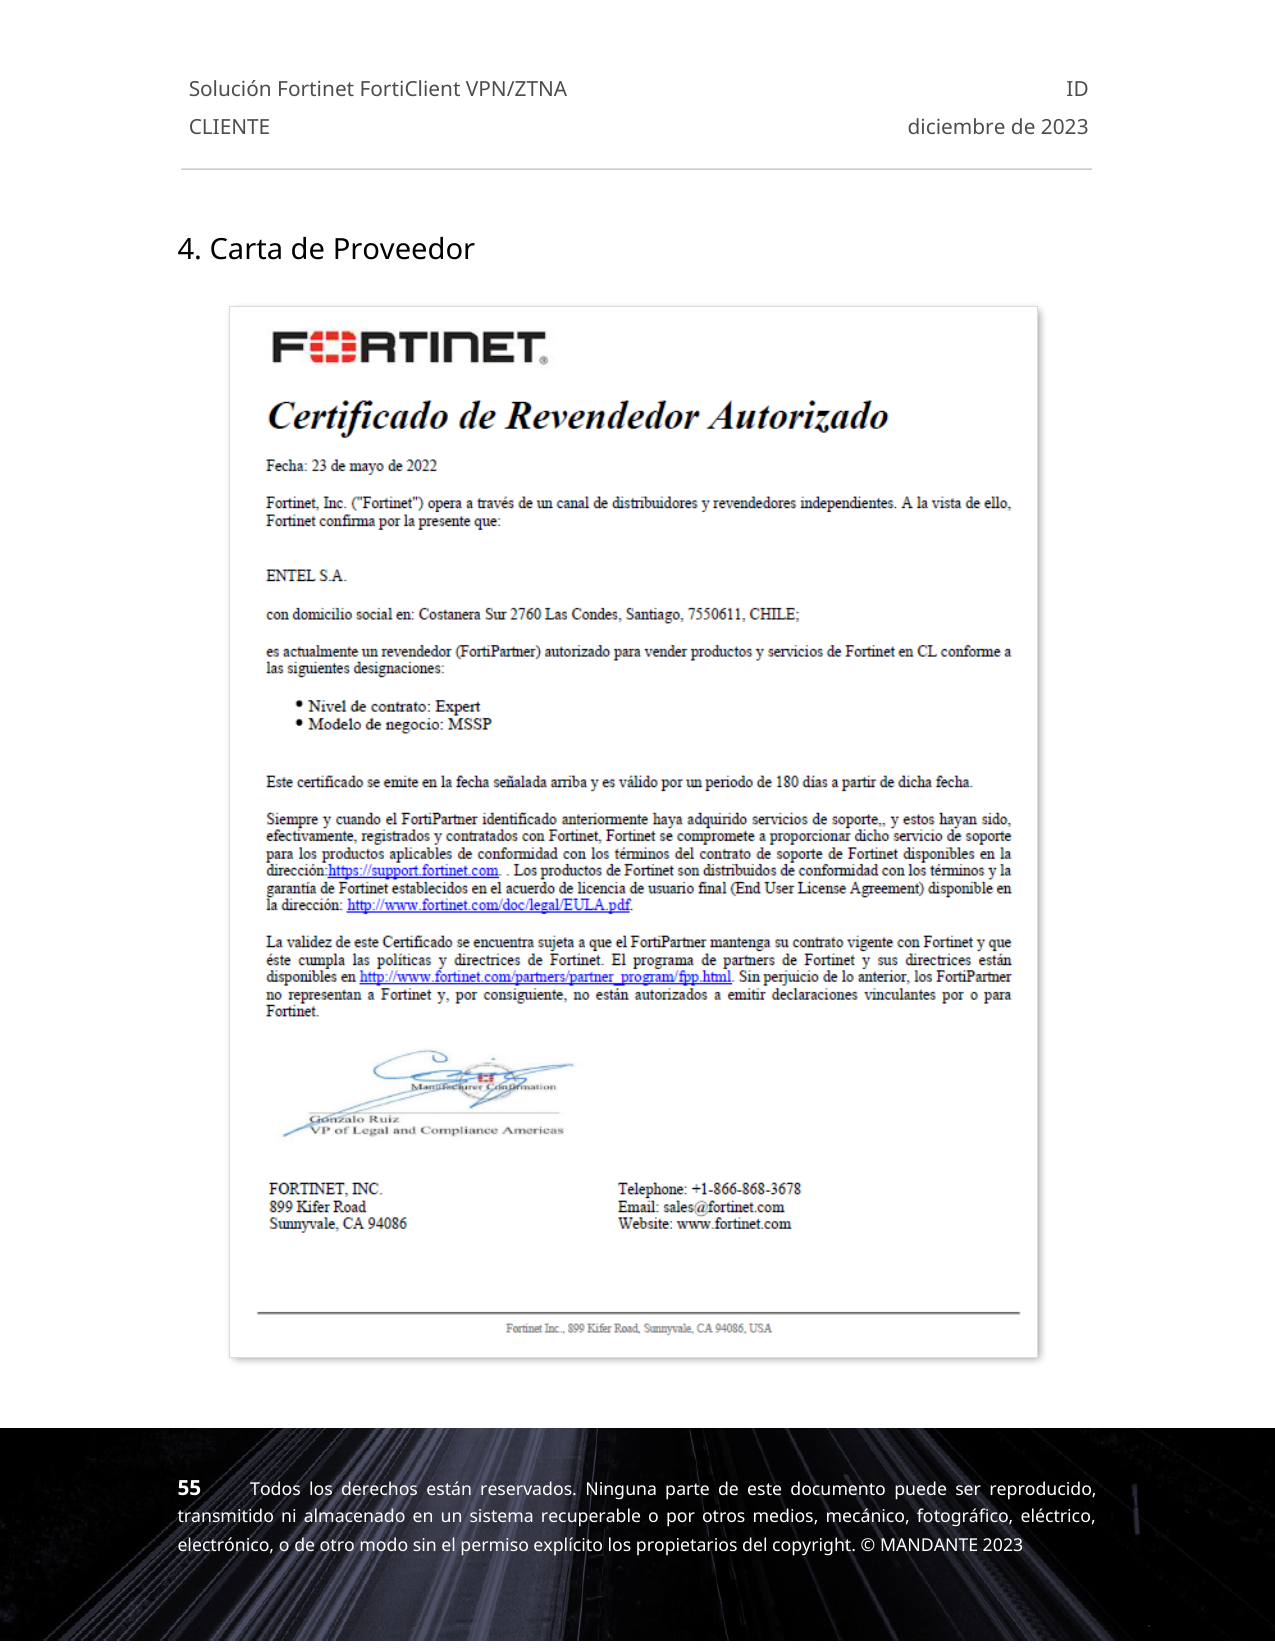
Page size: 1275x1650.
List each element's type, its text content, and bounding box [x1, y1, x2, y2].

text Carta de Proveedor [177, 228, 1098, 268]
picture [230, 307, 1037, 1357]
